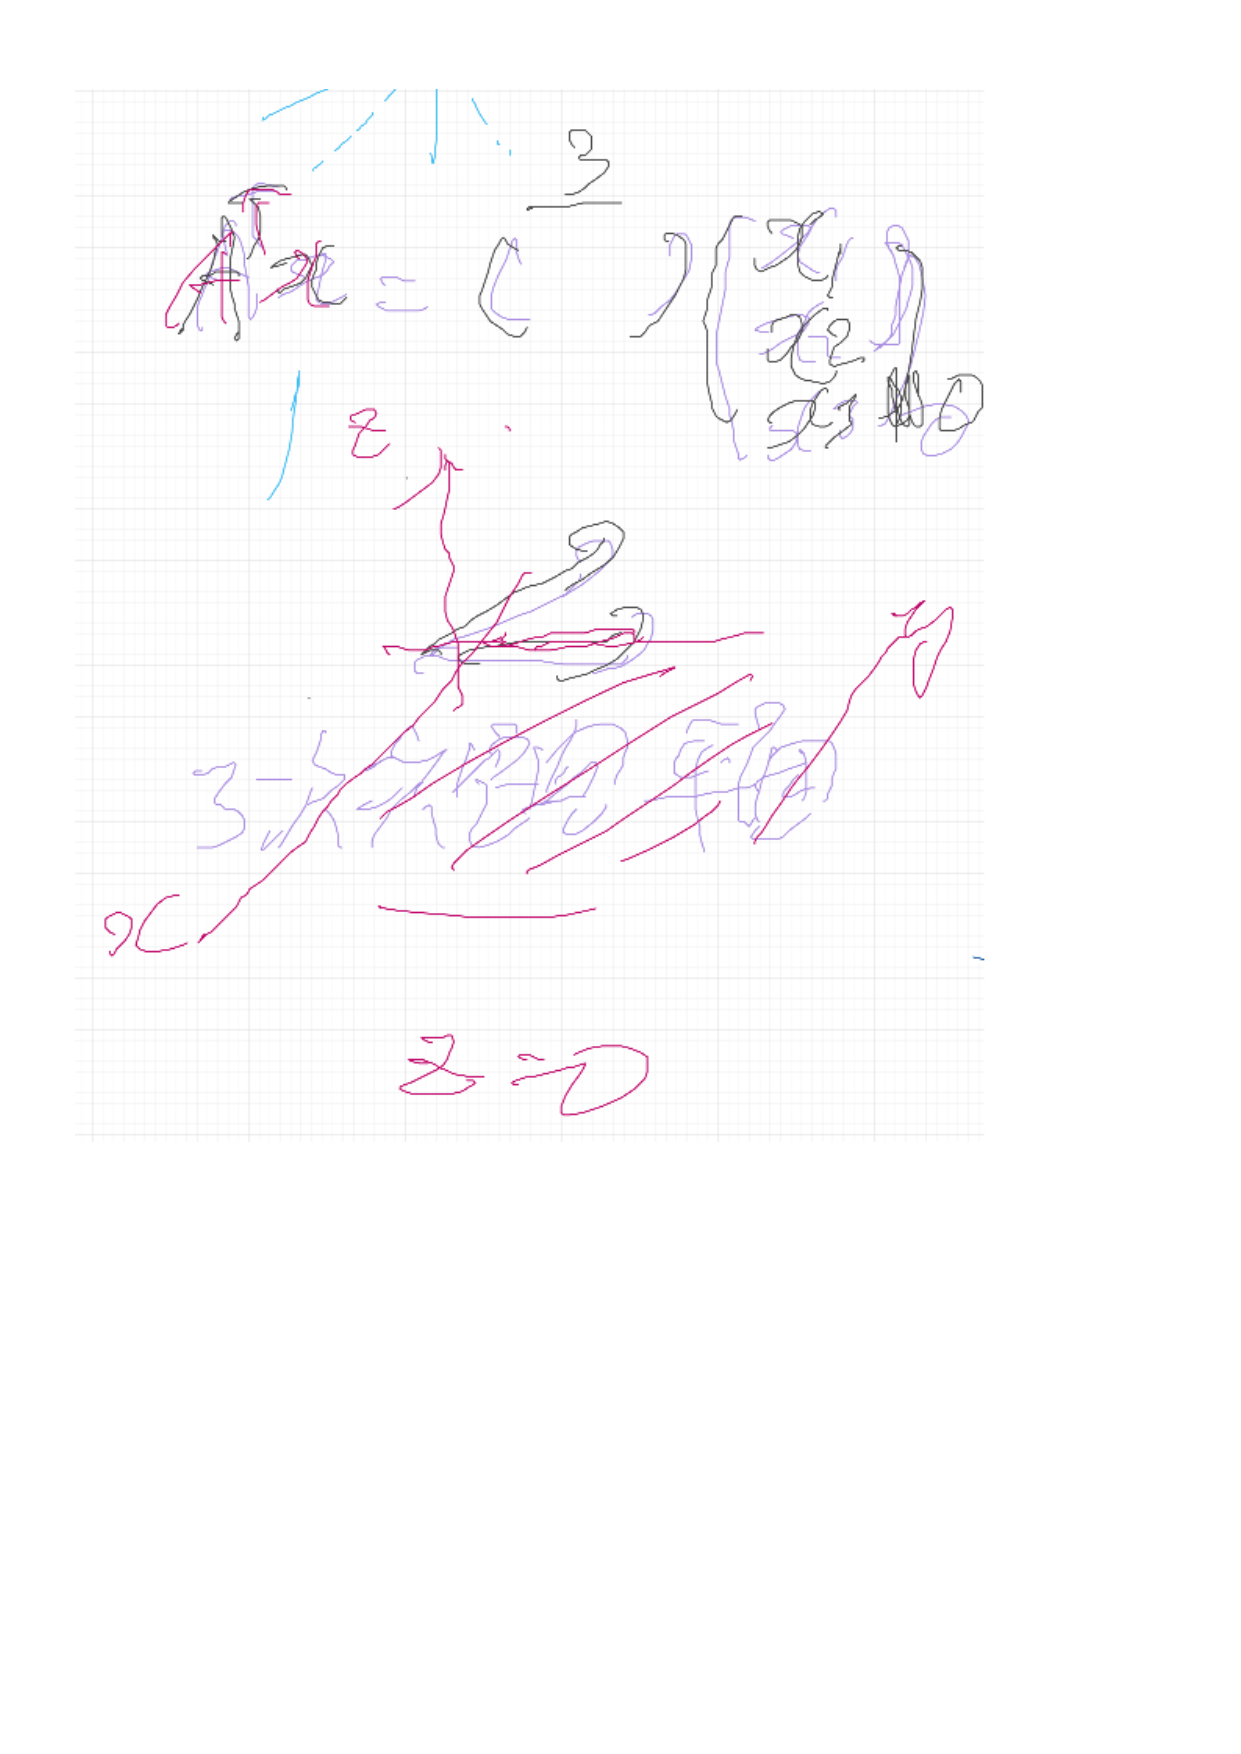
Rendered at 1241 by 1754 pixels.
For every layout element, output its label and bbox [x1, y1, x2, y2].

picture [75, 89, 985, 1142]
